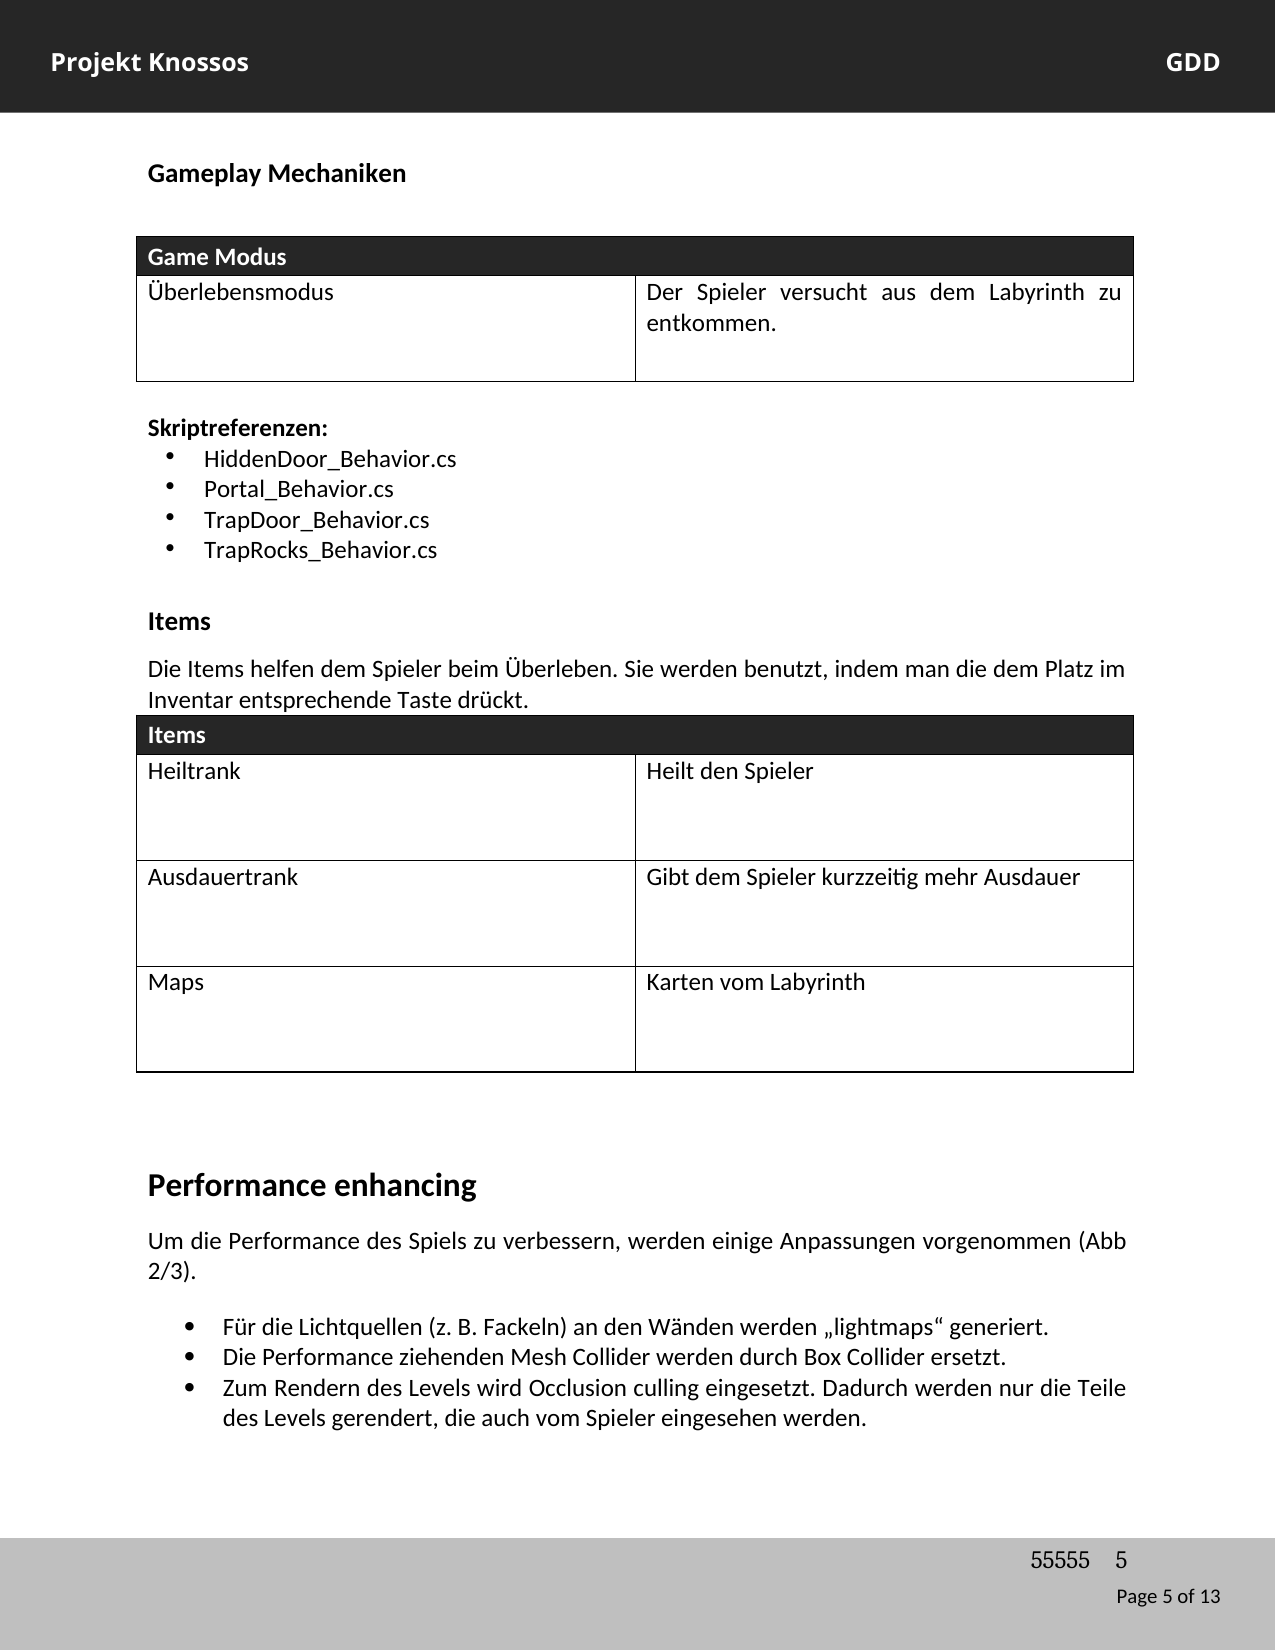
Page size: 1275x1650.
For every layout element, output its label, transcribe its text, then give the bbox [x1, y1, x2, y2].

list Für die Lichtquellen (z. B. Fackeln) an den Wänden werden „lightmaps“ generiert. [185, 1311, 1127, 1342]
table_cell Heilt den Spieler [636, 755, 1133, 860]
table_cell Überlebensmodus [137, 276, 635, 381]
list HiddenDoor_Behavior.cs [166, 443, 1127, 474]
list Die Performance ziehenden Mesh Collider werden durch Box Collider ersetzt. [185, 1342, 1127, 1372]
subtitle Items [148, 604, 1127, 637]
table_cell Der Spieler versucht aus dem Labyrinth zu entkommen. [636, 276, 1133, 381]
text Um die Performance des Spiels zu verbessern, werden einige Anpassungen vorgenommen (Abb 2/3). [148, 1225, 1127, 1286]
table_cell Ausdauertrank [137, 861, 635, 966]
table_cell Maps [137, 967, 635, 1071]
table_header [635, 716, 1133, 754]
table_header Items [137, 716, 635, 754]
list Portal_Behavior.cs [166, 474, 1127, 504]
text Die Items helfen dem Spieler beim Überleben. Sie werden benutzt, indem man die dem Platz im Inventar entsprechende Taste drückt. [148, 653, 1127, 714]
table_cell Gibt dem Spieler kurzzeitig mehr Ausdauer [636, 861, 1133, 966]
list TrapRocks_Behavior.cs [166, 535, 1127, 565]
table_cell Karten vom Labyrinth [636, 967, 1133, 1071]
subtitle Performance enhancing [148, 1164, 1127, 1205]
text Skriptreferenzen: [148, 413, 1127, 443]
table_header Game Modus [137, 237, 635, 275]
list TrapDoor_Behavior.cs [166, 504, 1127, 535]
table_cell Heiltrank [137, 755, 635, 860]
subtitle Gameplay Mechaniken [148, 156, 1127, 189]
table_header [635, 237, 1133, 275]
list Zum Rendern des Levels wird Occlusion culling eingesetzt. Dadurch werden nur die Teile des Levels gerendert, die auch vom Spieler eingesehen werden. [185, 1372, 1127, 1433]
